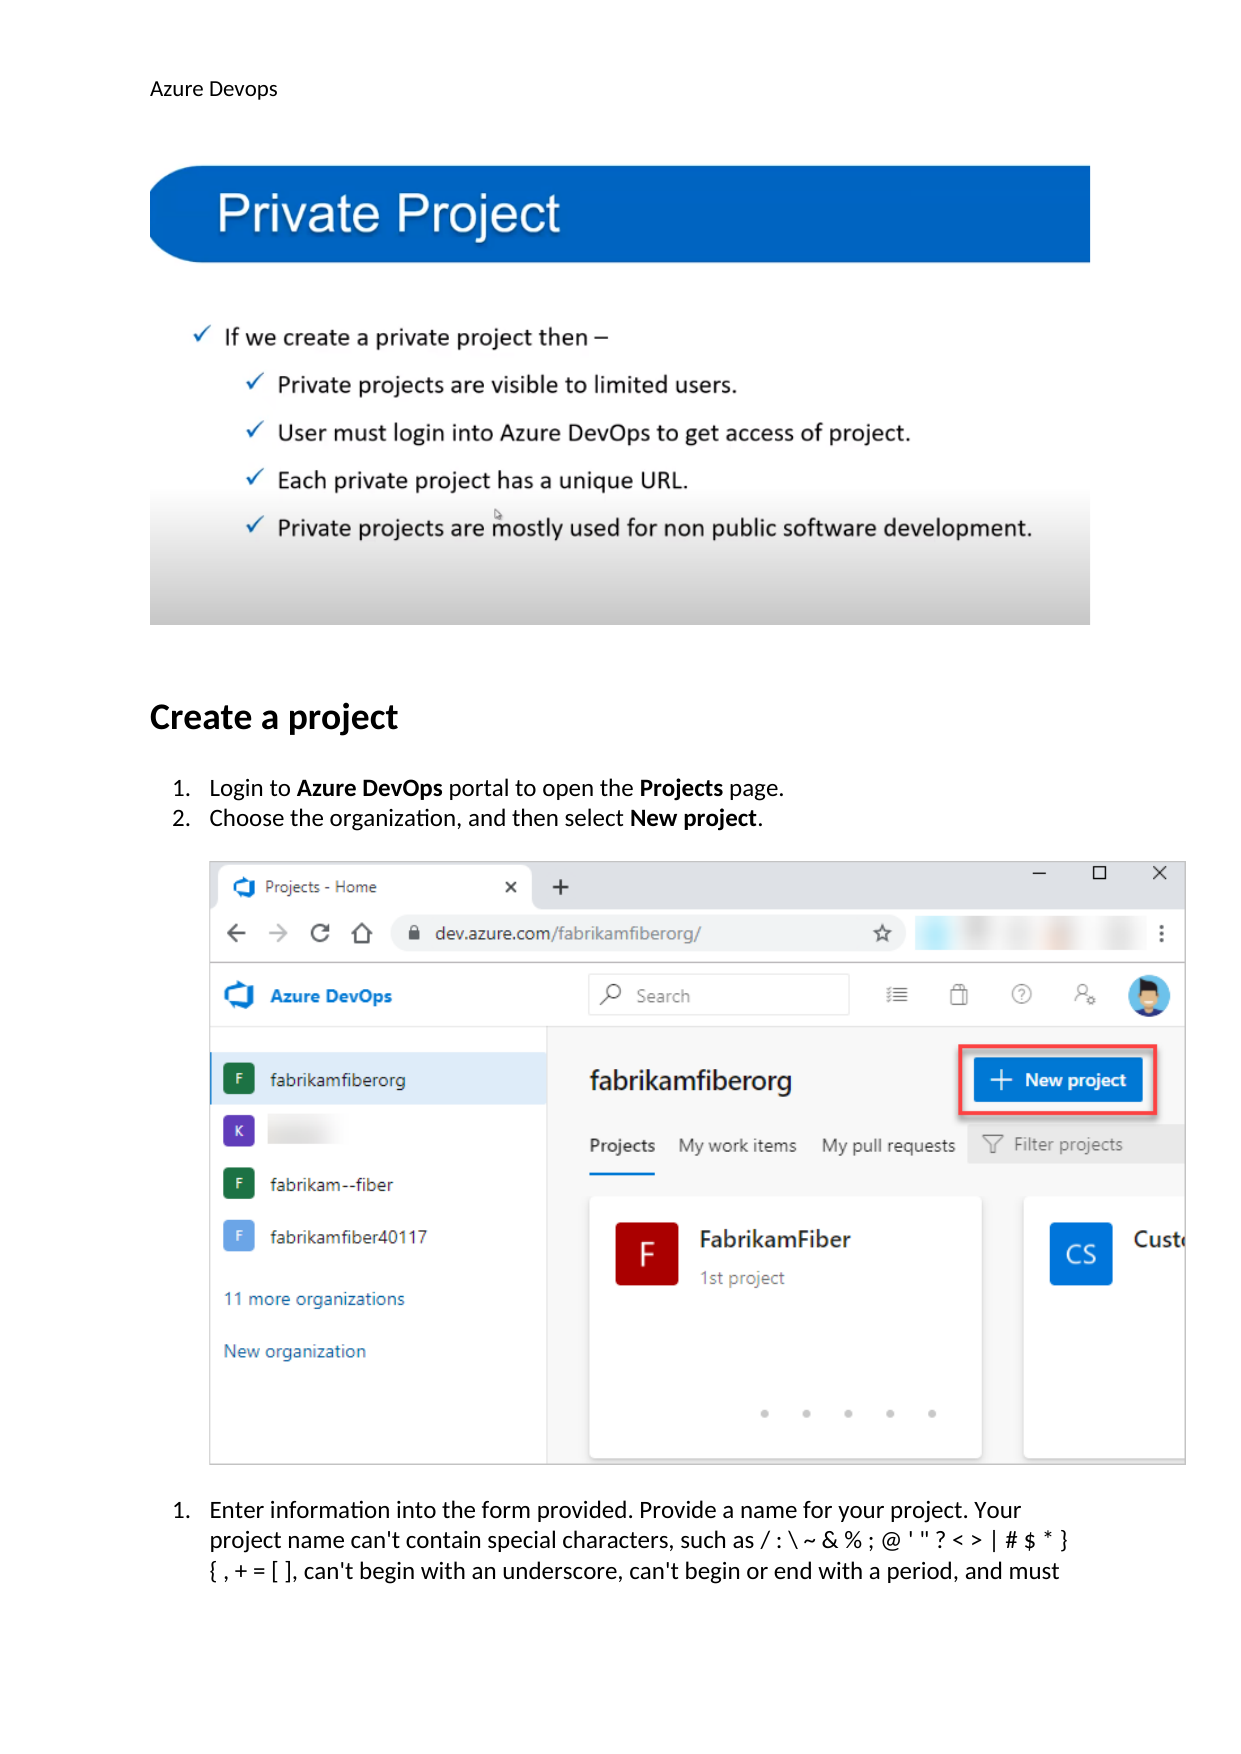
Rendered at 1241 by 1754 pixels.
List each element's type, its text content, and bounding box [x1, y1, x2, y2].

text Create a project [150, 693, 1090, 739]
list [172, 1494, 1090, 1585]
picture [150, 150, 1091, 625]
list Choose the organization, and then select New project. [172, 802, 1090, 833]
picture [209, 861, 1186, 1465]
list Login to Azure DevOps portal to open the Projects page. [172, 772, 1090, 802]
